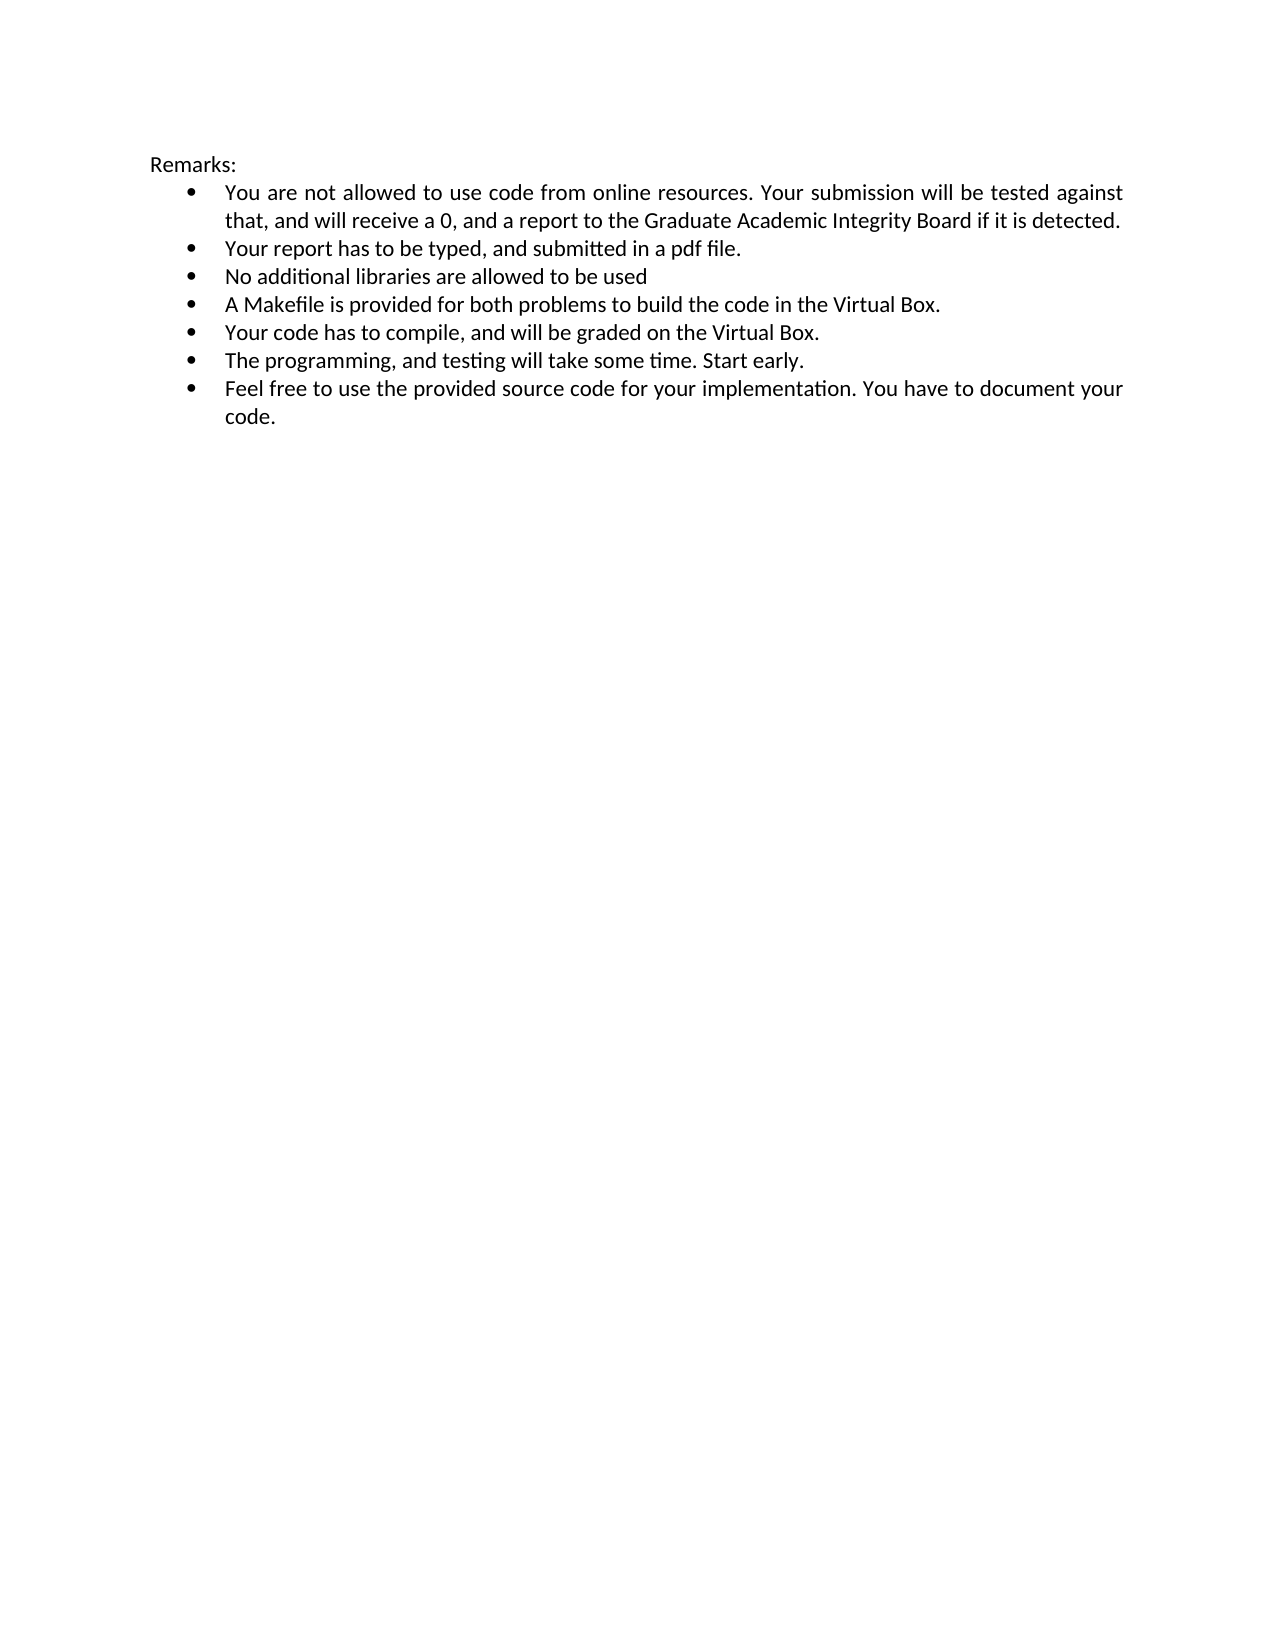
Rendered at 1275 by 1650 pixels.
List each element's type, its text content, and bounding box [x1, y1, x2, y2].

text Remarks: [150, 150, 1125, 178]
list You are not allowed to use code from online resources. Your submission will be tested against that, and will receive a 0, and a report to the Graduate Academic Integrity Board if it is detected. [187, 178, 1125, 234]
list A Makefile is provided for both problems to build the code in the Virtual Box. [187, 290, 1125, 318]
list The programming, and testing will take some time. Start early. [187, 346, 1125, 374]
list Your code has to compile, and will be graded on the Virtual Box. [187, 318, 1125, 346]
list Your report has to be typed, and submitted in a pdf file. [187, 234, 1125, 262]
list Feel free to use the provided source code for your implementation. You have to document your code. [187, 374, 1125, 430]
list No additional libraries are allowed to be used [187, 262, 1125, 290]
